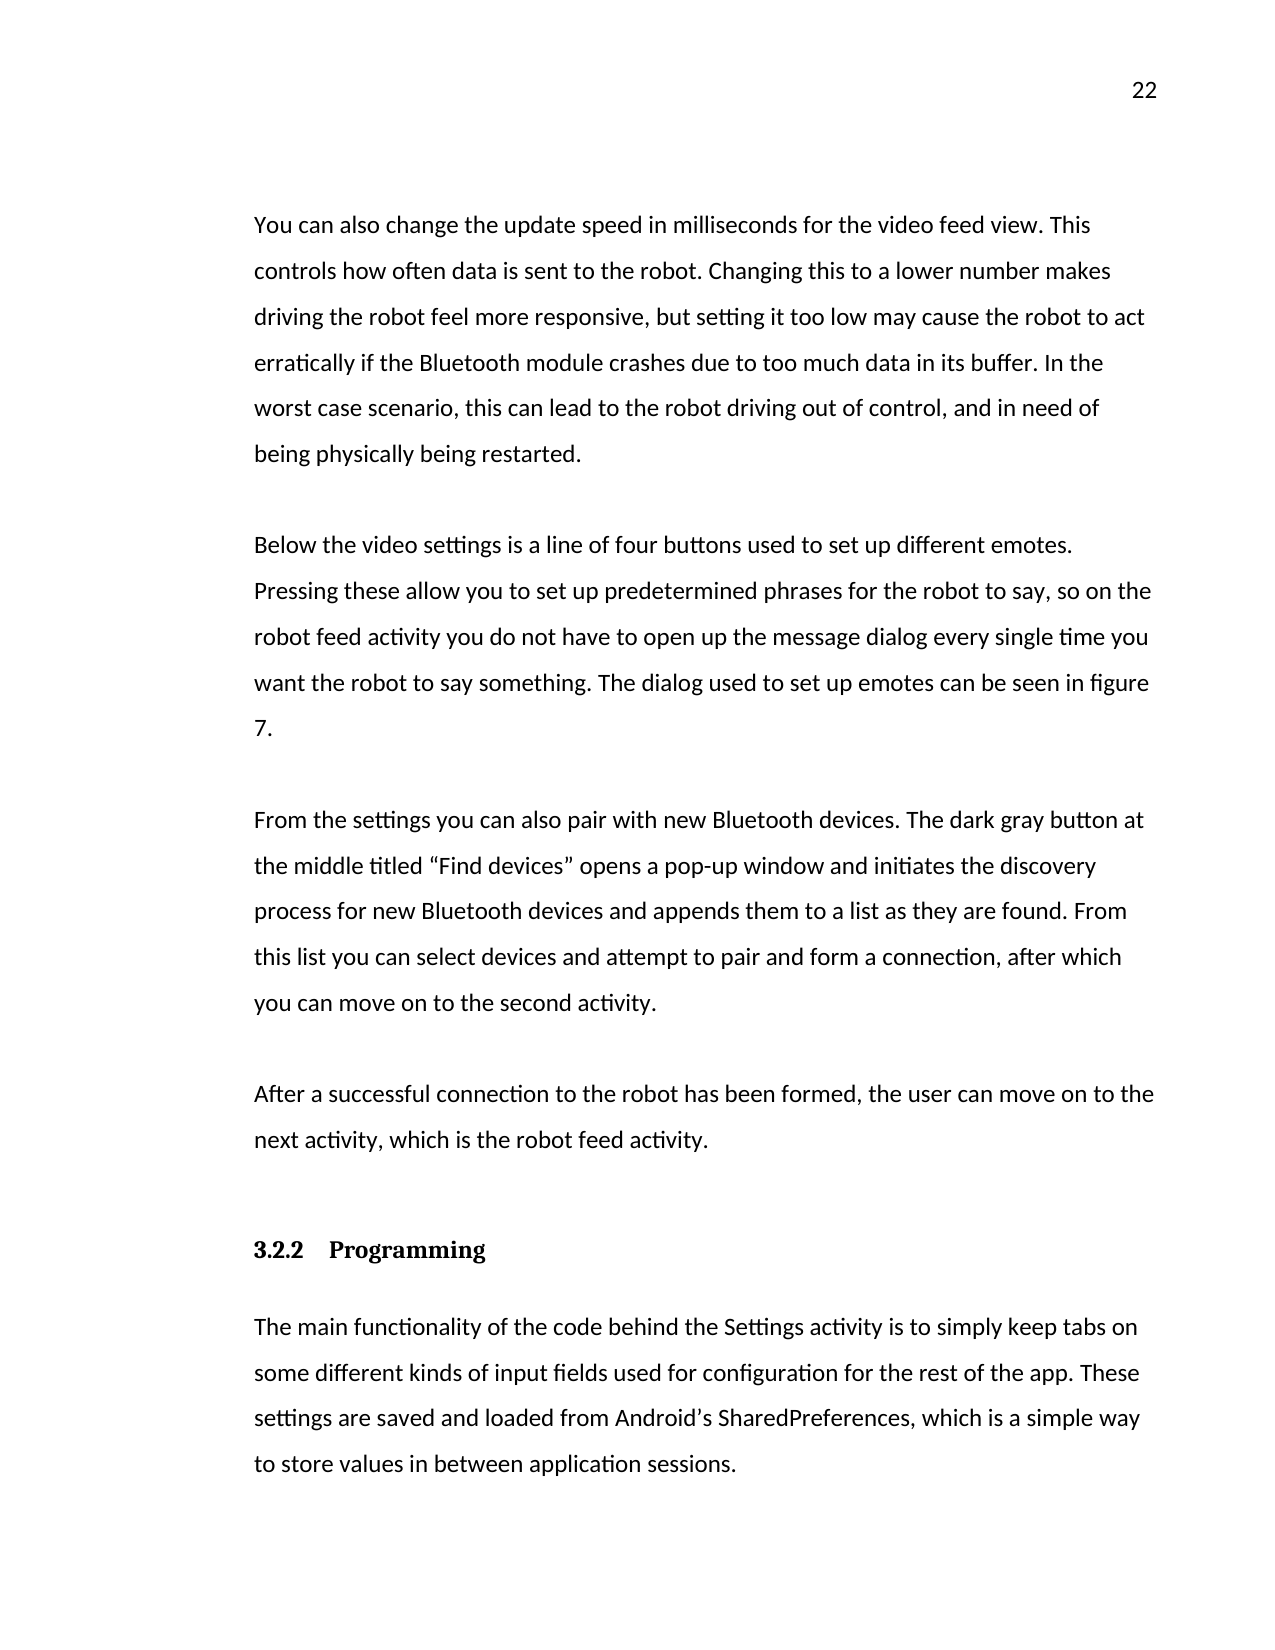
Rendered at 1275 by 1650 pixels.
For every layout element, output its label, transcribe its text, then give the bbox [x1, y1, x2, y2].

text Below the video settings is a line of four buttons used to set up different emotes. Pressing these allow you to set up predetermined phrases for the robot to say, so on the robot feed activity you do not have to open up the message dialog every single time you want the robot to say something. The dialog used to set up emotes can be seen in figure 7. [254, 530, 1157, 743]
text From the settings you can also pair with new Bluetooth devices. The dark gray button at the middle titled “Find devices” opens a pop-up window and initiates the discovery process for new Bluetooth devices and appends them to a list as they are found. From this list you can select devices and attempt to pair and form a connection, after which you can move on to the second activity. [254, 804, 1157, 1017]
text You can also change the update speed in milliseconds for the video feed view. This controls how often data is sent to the robot. Changing this to a lower number makes driving the robot feel more responsive, but setting it too low may cause the robot to act erratically if the Bluetooth module crashes due to too much data in its buffer. In the worst case scenario, this can lead to the robot driving out of control, and in need of being physically being restarted. [254, 209, 1157, 469]
text The main functionality of the code behind the Settings activity is to simply keep tabs on some different kinds of input fields used for configuration for the rest of the app. These settings are saved and loaded from Android’s SharedPreferences, which is a simple way to store values in between application sessions. [254, 1311, 1157, 1479]
text After a successful connection to the robot has been formed, the user can move on to the next activity, which is the robot feed activity. [254, 1078, 1157, 1155]
subtitle Programming [254, 1236, 1157, 1265]
